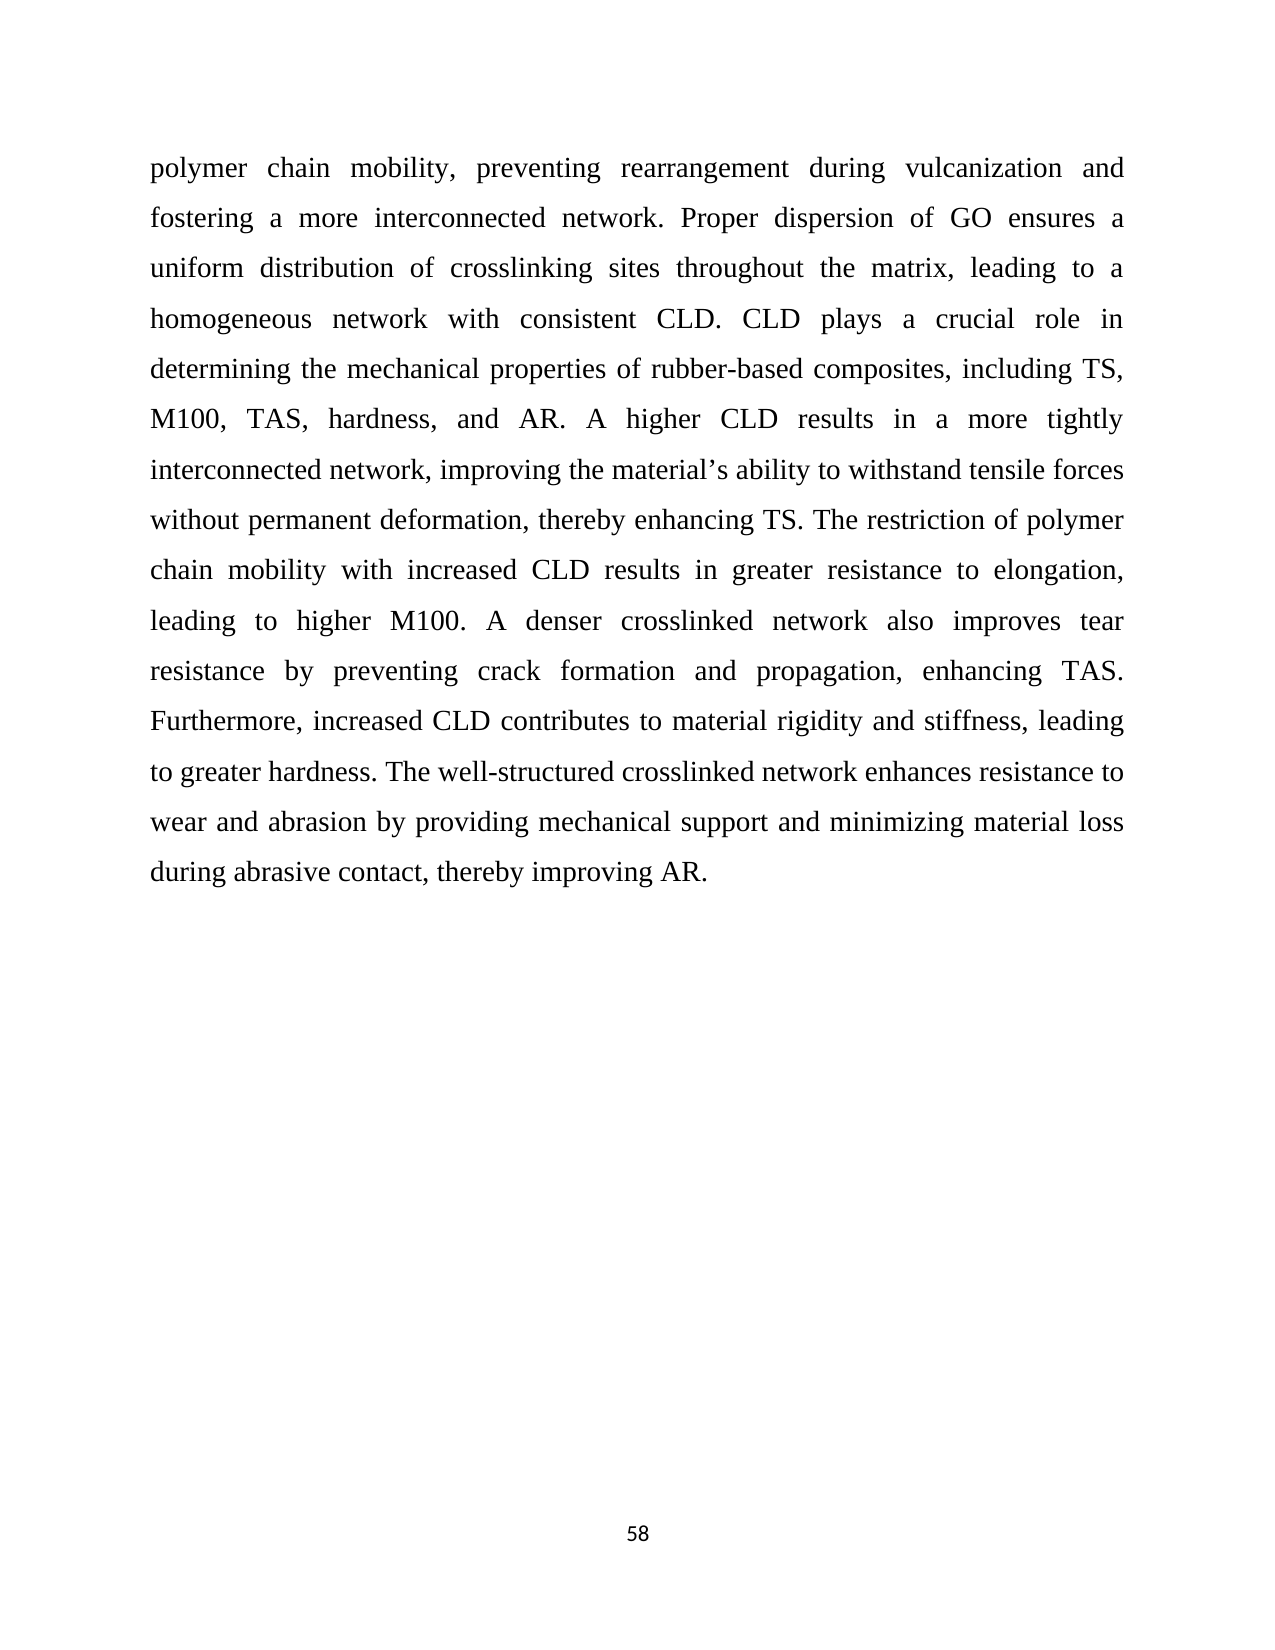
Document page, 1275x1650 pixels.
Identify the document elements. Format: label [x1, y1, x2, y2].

text [150, 150, 1125, 888]
